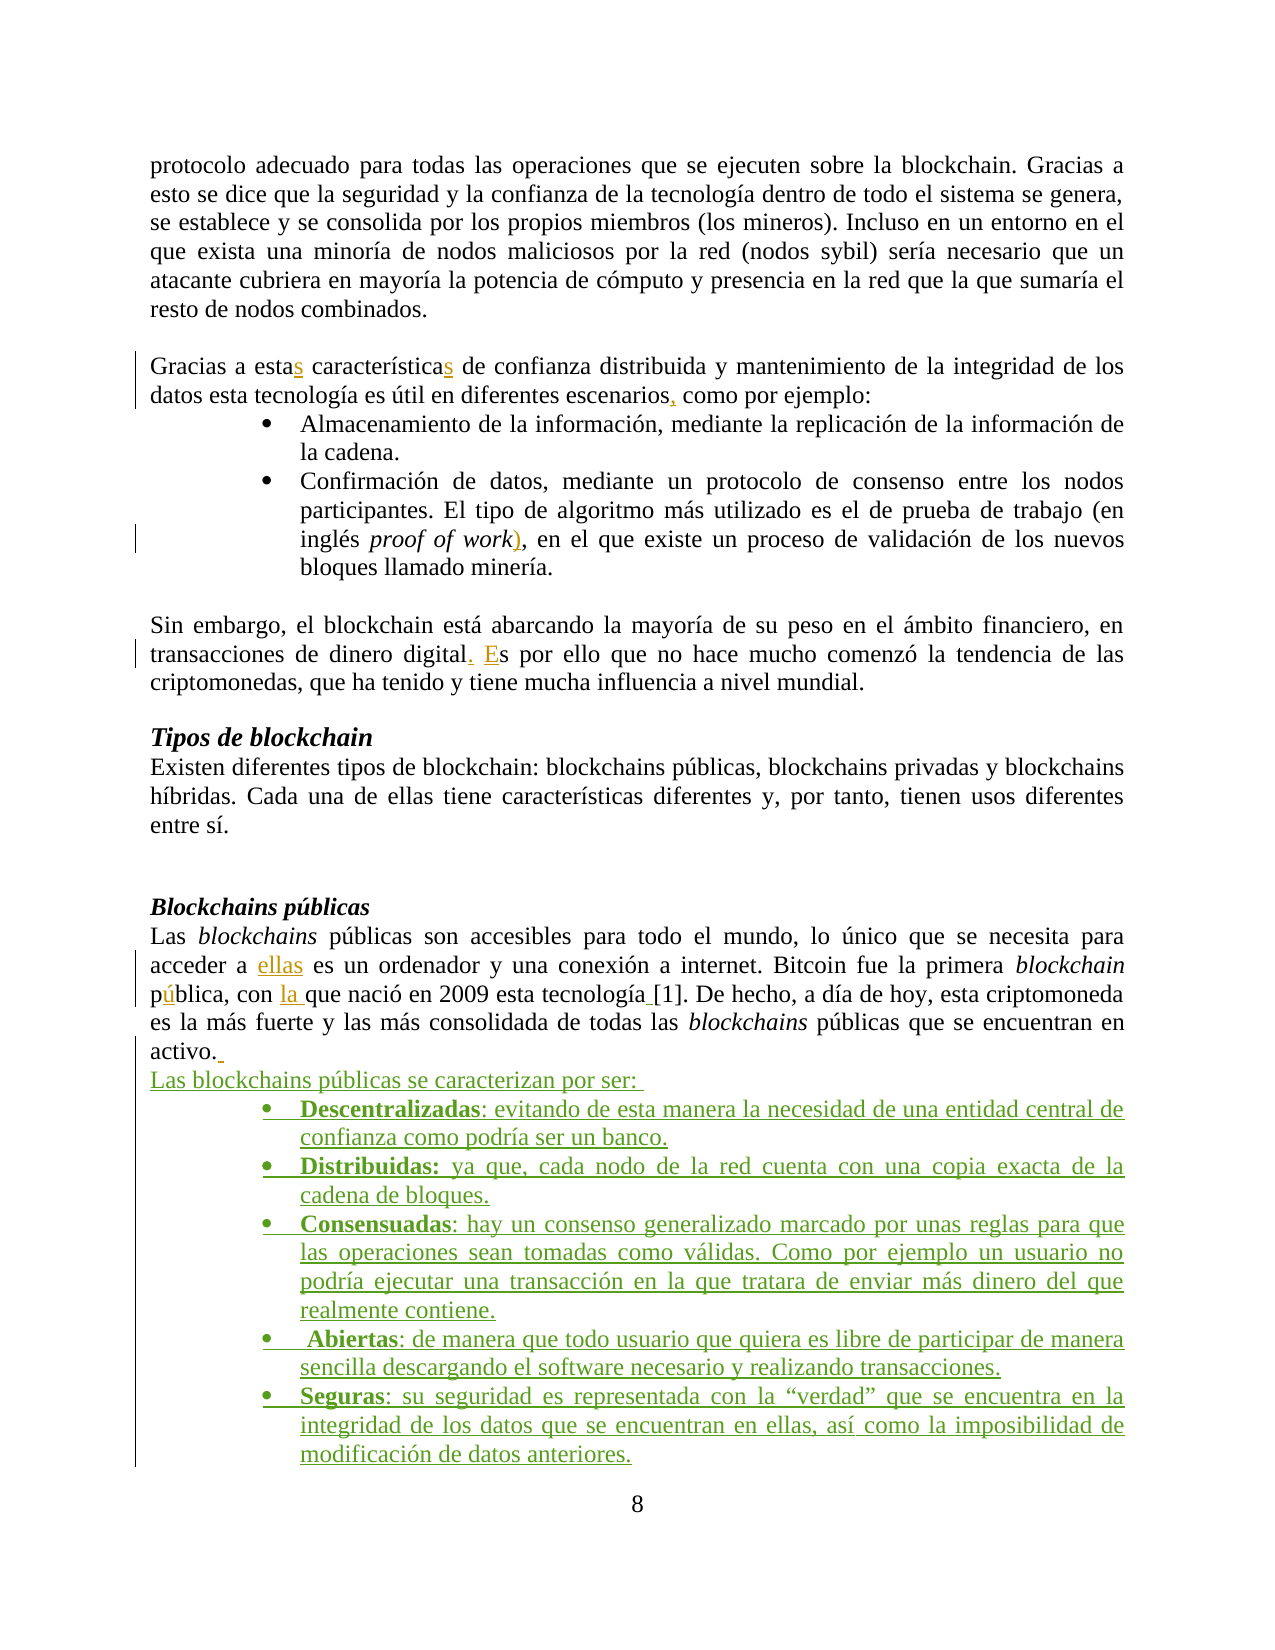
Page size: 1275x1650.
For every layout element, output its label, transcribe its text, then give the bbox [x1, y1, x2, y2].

subtitle Blockchains públicas [150, 892, 1125, 921]
subtitle Tipos de blockchain [150, 721, 1125, 752]
text Existen diferentes tipos de blockchain: blockchains públicas, blockchains privadas y blockchains híbridas. Cada una de ellas tiene características diferentes y, por tanto, tienen usos diferentes entre sí. [150, 752, 1125, 839]
list Confirmación de datos, mediante un protocolo de consenso entre los nodos participantes. El tipo de algoritmo más utilizado es el de prueba de trabajo (en inglés proof of work, en el que existe un proceso de validación de los nuevos bloques llamado minería. [262, 466, 1125, 581]
text Sin embargo, el blockchain está abarcando la mayoría de su peso en el ámbito financiero, en transacciones de dinero digital s por ello que no hace mucho comenzó la tendencia de las criptomonedas, que ha tenido y tiene mucha influencia a nivel mundial. [150, 610, 1125, 696]
text Las blockchains públicas son accesibles para todo el mundo, lo único que se necesita para acceder a es un ordenador y una conexión a internet. Bitcoin fue la primera blockchain pblica, con que nació en 2009 esta tecnología[1]. De hecho, a día de hoy, esta criptomoneda es la más fuerte y las más consolidada de todas las blockchains públicas que se encuentran en activo. [150, 921, 1125, 1065]
text Gracias a esta característica de confianza distribuida y mantenimiento de la integridad de los datos esta tecnología es útil en diferentes escenarios como por ejemplo: [150, 351, 1125, 409]
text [150, 150, 1125, 322]
list Almacenamiento de la información, mediante la replicación de la información de la cadena. [262, 409, 1125, 466]
